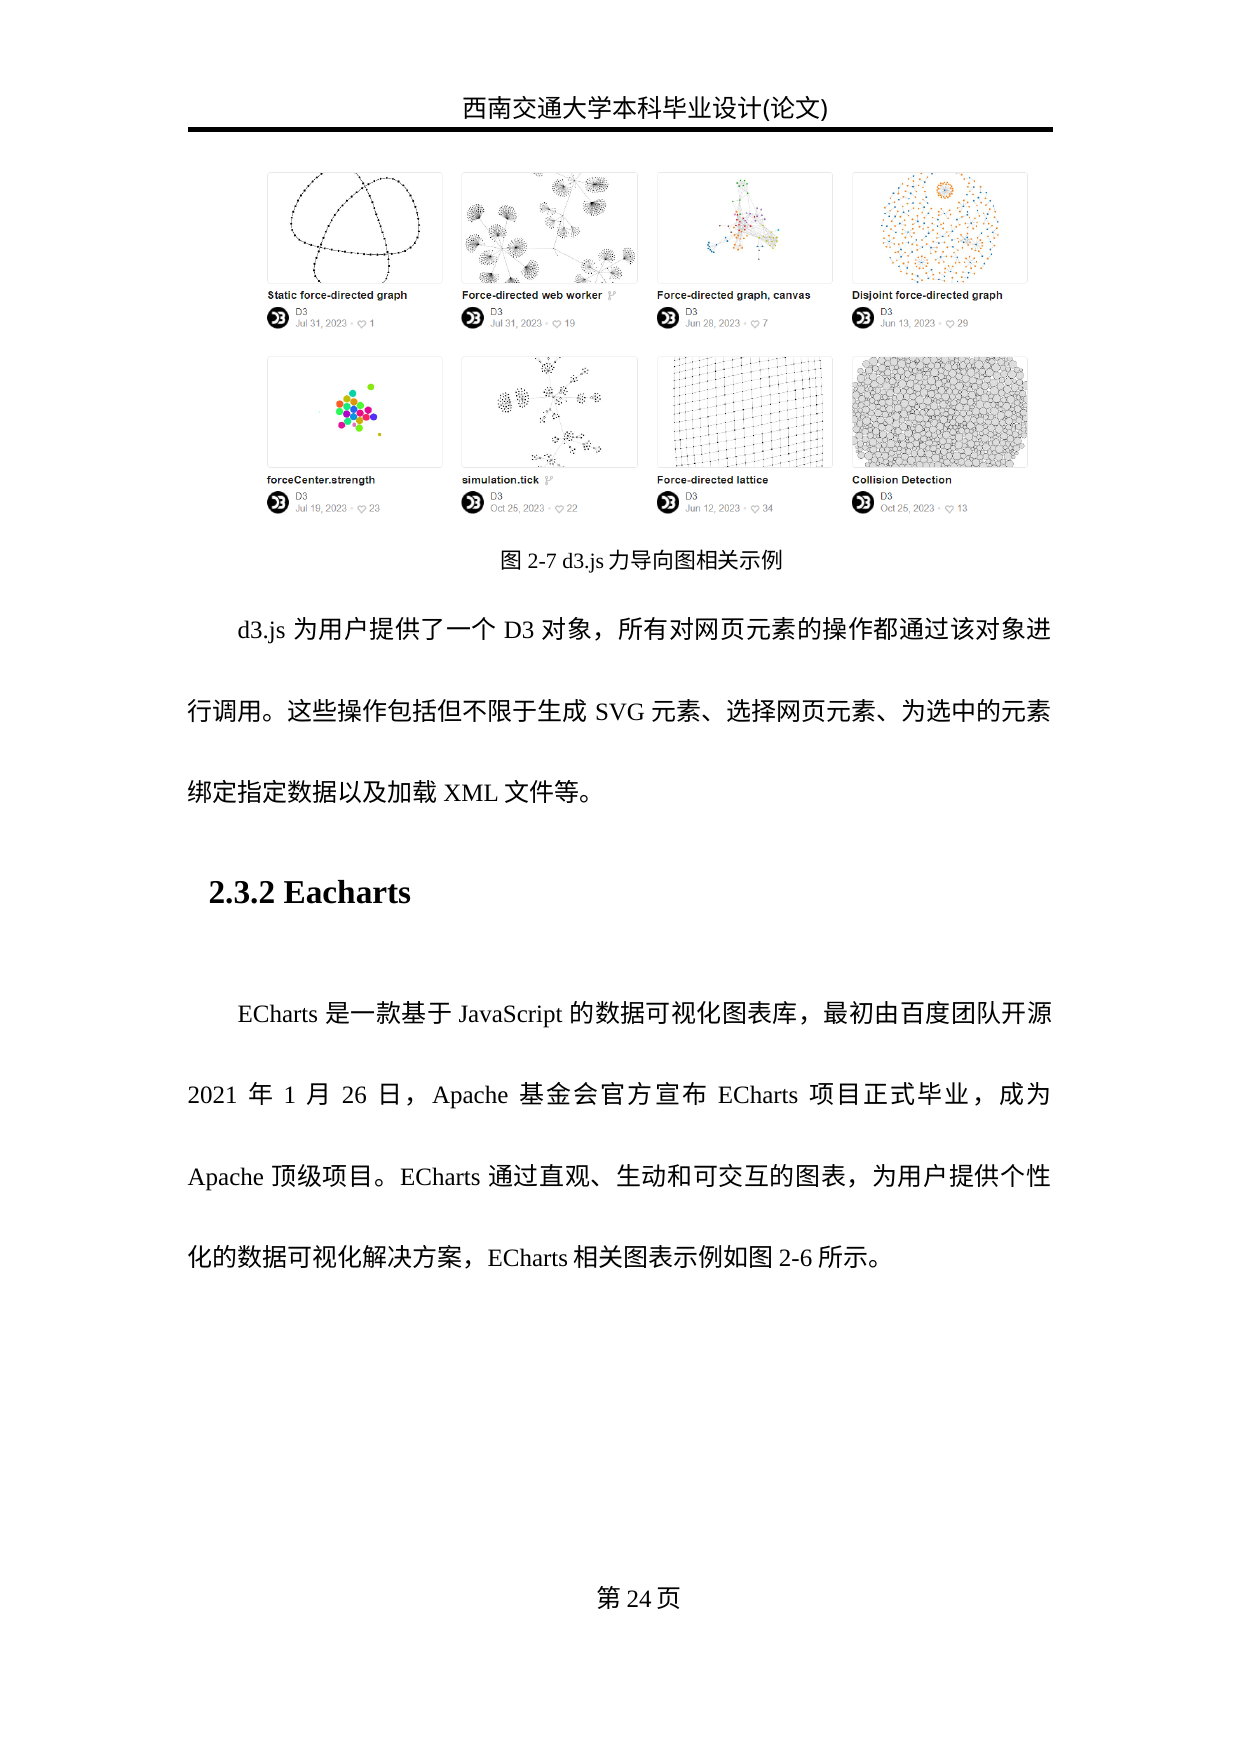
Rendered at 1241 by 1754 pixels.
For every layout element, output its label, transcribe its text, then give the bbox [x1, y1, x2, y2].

text d3.js 为用户提供了一个 D3 对象，所有对网页元素的操作都通过该对象进行调用。这些操作包括但不限于生成 SVG 元素、选择网页元素、为选中的元素绑定指定数据以及加载 XML 文件等。 [187, 596, 1053, 823]
picture [258, 165, 1032, 522]
subtitle Eacharts [187, 859, 1053, 924]
text ECharts 是一款基于 JavaScript 的数据可视化图表库，最初由百度团队开源2021 年 1 月 26 日，Apache 基金会官方宣布 ECharts 项目正式毕业，成为 Apache 顶级项目。ECharts 通过直观、生动和可交互的图表，为用户提供个性化的数据可视化解决方案，ECharts相关图表示例如图 2-6 所示。 [187, 979, 1053, 1288]
